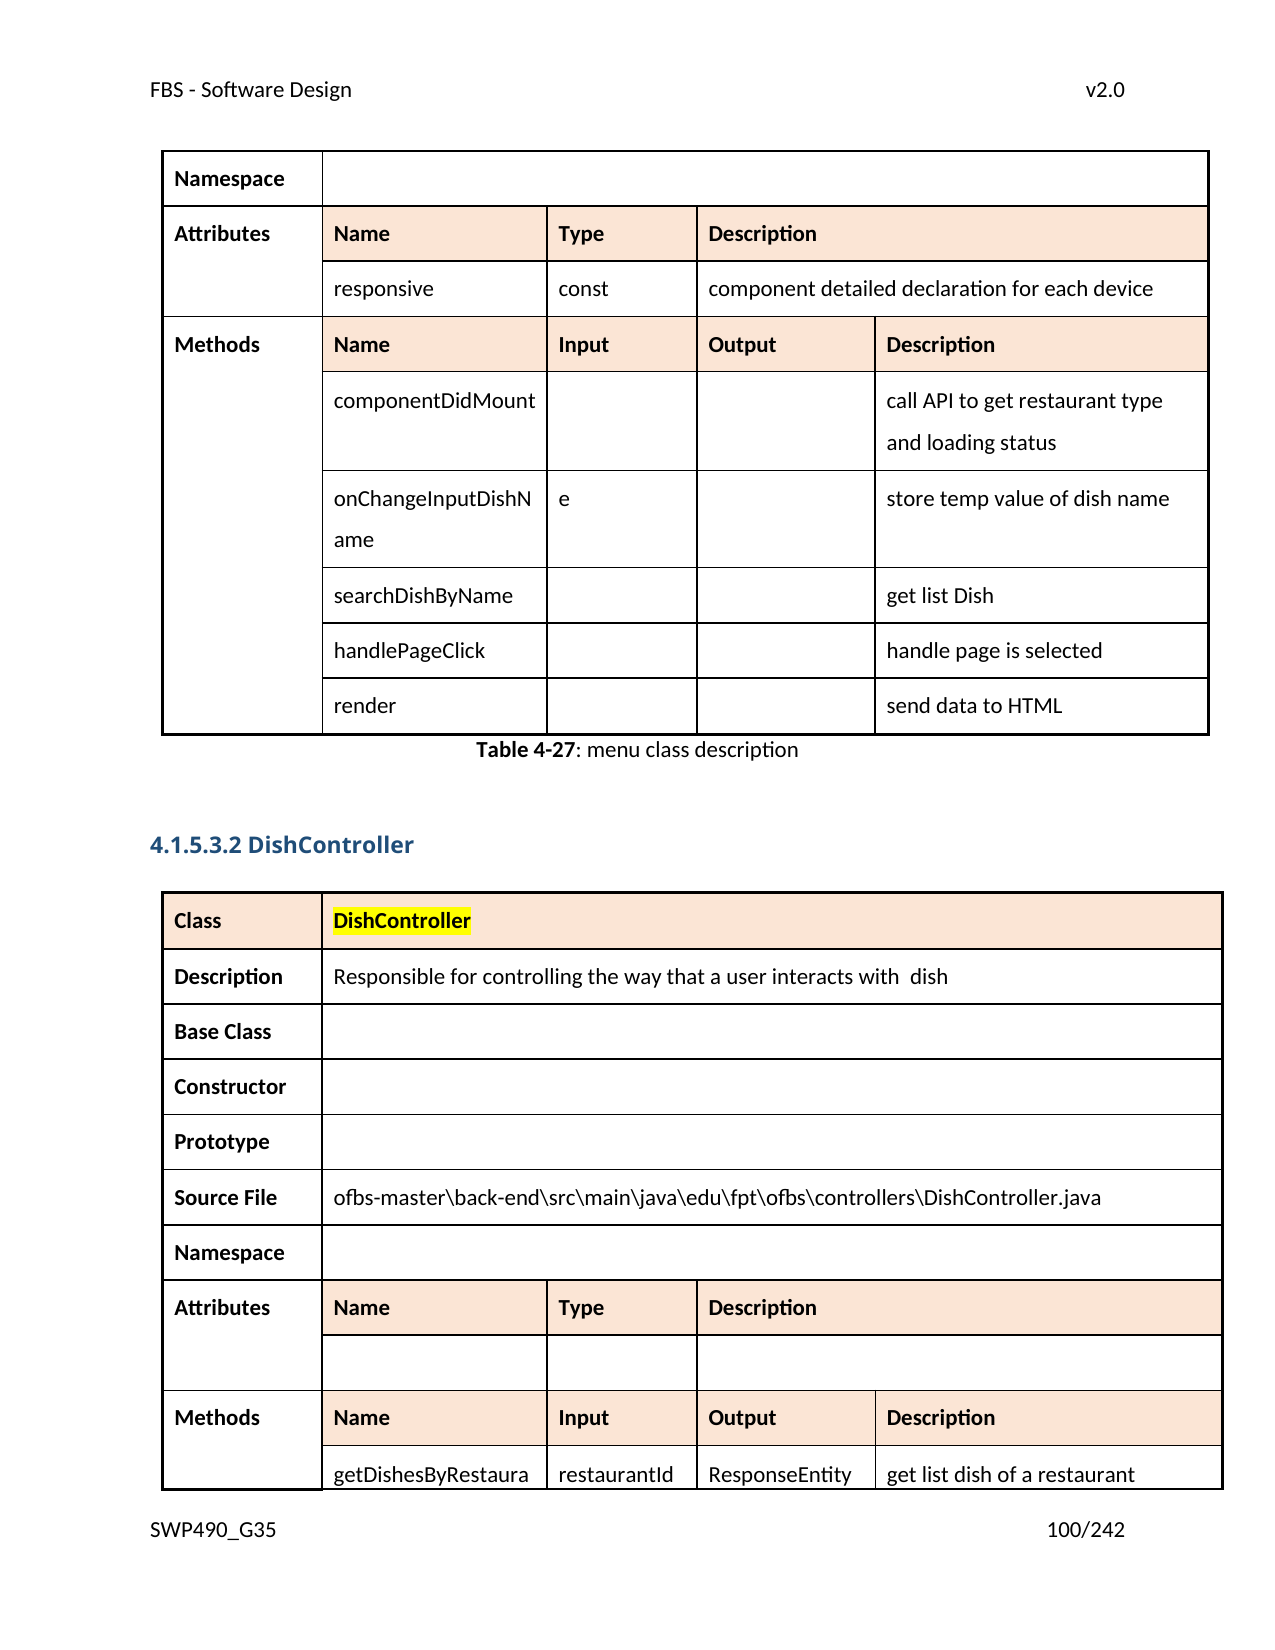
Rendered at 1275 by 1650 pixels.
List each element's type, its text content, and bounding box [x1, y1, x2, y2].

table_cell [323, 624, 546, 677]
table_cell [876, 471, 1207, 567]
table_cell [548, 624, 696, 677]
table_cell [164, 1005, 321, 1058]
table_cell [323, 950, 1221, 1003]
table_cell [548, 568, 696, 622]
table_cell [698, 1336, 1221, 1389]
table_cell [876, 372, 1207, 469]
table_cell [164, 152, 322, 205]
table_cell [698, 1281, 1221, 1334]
subtitle 4.1.5.3.2 DishController [150, 829, 1125, 861]
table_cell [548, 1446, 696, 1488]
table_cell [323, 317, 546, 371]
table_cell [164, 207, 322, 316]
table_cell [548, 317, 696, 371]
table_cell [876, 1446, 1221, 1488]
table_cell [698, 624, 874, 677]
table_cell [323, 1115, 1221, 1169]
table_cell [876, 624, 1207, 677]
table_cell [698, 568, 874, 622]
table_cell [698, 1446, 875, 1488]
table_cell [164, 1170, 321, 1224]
text Table 4-27: menu class description [150, 736, 1125, 763]
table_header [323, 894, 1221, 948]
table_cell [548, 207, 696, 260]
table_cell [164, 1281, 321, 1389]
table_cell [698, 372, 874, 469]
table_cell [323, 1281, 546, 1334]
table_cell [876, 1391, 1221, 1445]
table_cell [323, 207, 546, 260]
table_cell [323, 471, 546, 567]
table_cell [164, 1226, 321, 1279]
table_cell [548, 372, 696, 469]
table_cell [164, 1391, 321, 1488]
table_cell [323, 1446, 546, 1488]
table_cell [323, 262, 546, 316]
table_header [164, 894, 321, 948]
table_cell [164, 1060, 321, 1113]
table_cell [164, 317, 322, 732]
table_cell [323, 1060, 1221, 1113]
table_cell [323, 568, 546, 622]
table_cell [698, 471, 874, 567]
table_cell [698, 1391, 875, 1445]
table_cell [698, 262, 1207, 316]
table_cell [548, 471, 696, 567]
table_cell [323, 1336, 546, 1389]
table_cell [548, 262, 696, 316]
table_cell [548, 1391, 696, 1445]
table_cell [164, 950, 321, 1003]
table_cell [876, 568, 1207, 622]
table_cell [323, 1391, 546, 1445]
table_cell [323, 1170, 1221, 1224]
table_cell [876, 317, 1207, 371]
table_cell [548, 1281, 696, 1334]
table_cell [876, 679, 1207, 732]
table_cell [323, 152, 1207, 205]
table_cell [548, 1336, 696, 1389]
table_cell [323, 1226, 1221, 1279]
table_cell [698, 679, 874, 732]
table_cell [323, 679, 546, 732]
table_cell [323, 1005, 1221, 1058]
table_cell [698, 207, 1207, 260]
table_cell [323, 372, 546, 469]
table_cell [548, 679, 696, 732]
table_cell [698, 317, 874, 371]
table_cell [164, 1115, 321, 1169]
